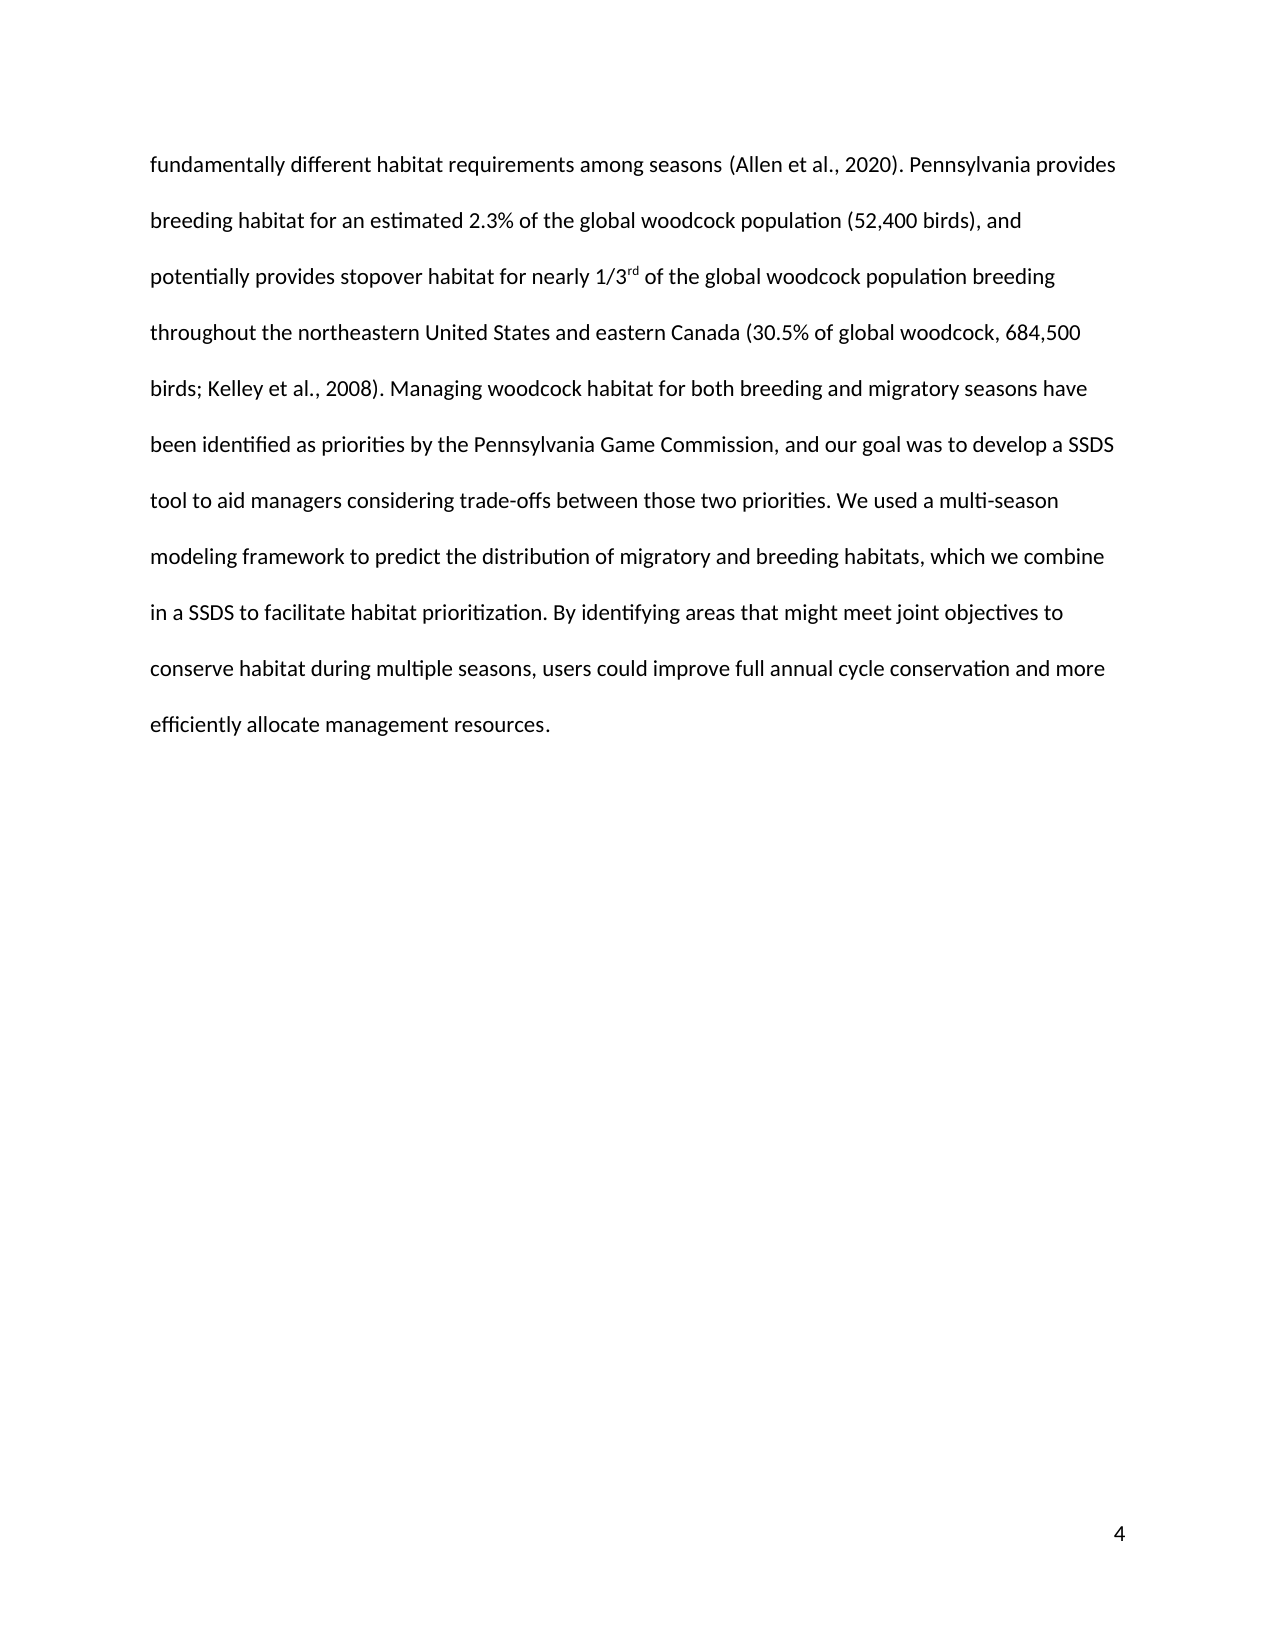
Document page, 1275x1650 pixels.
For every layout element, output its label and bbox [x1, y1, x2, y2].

text [150, 150, 1125, 738]
